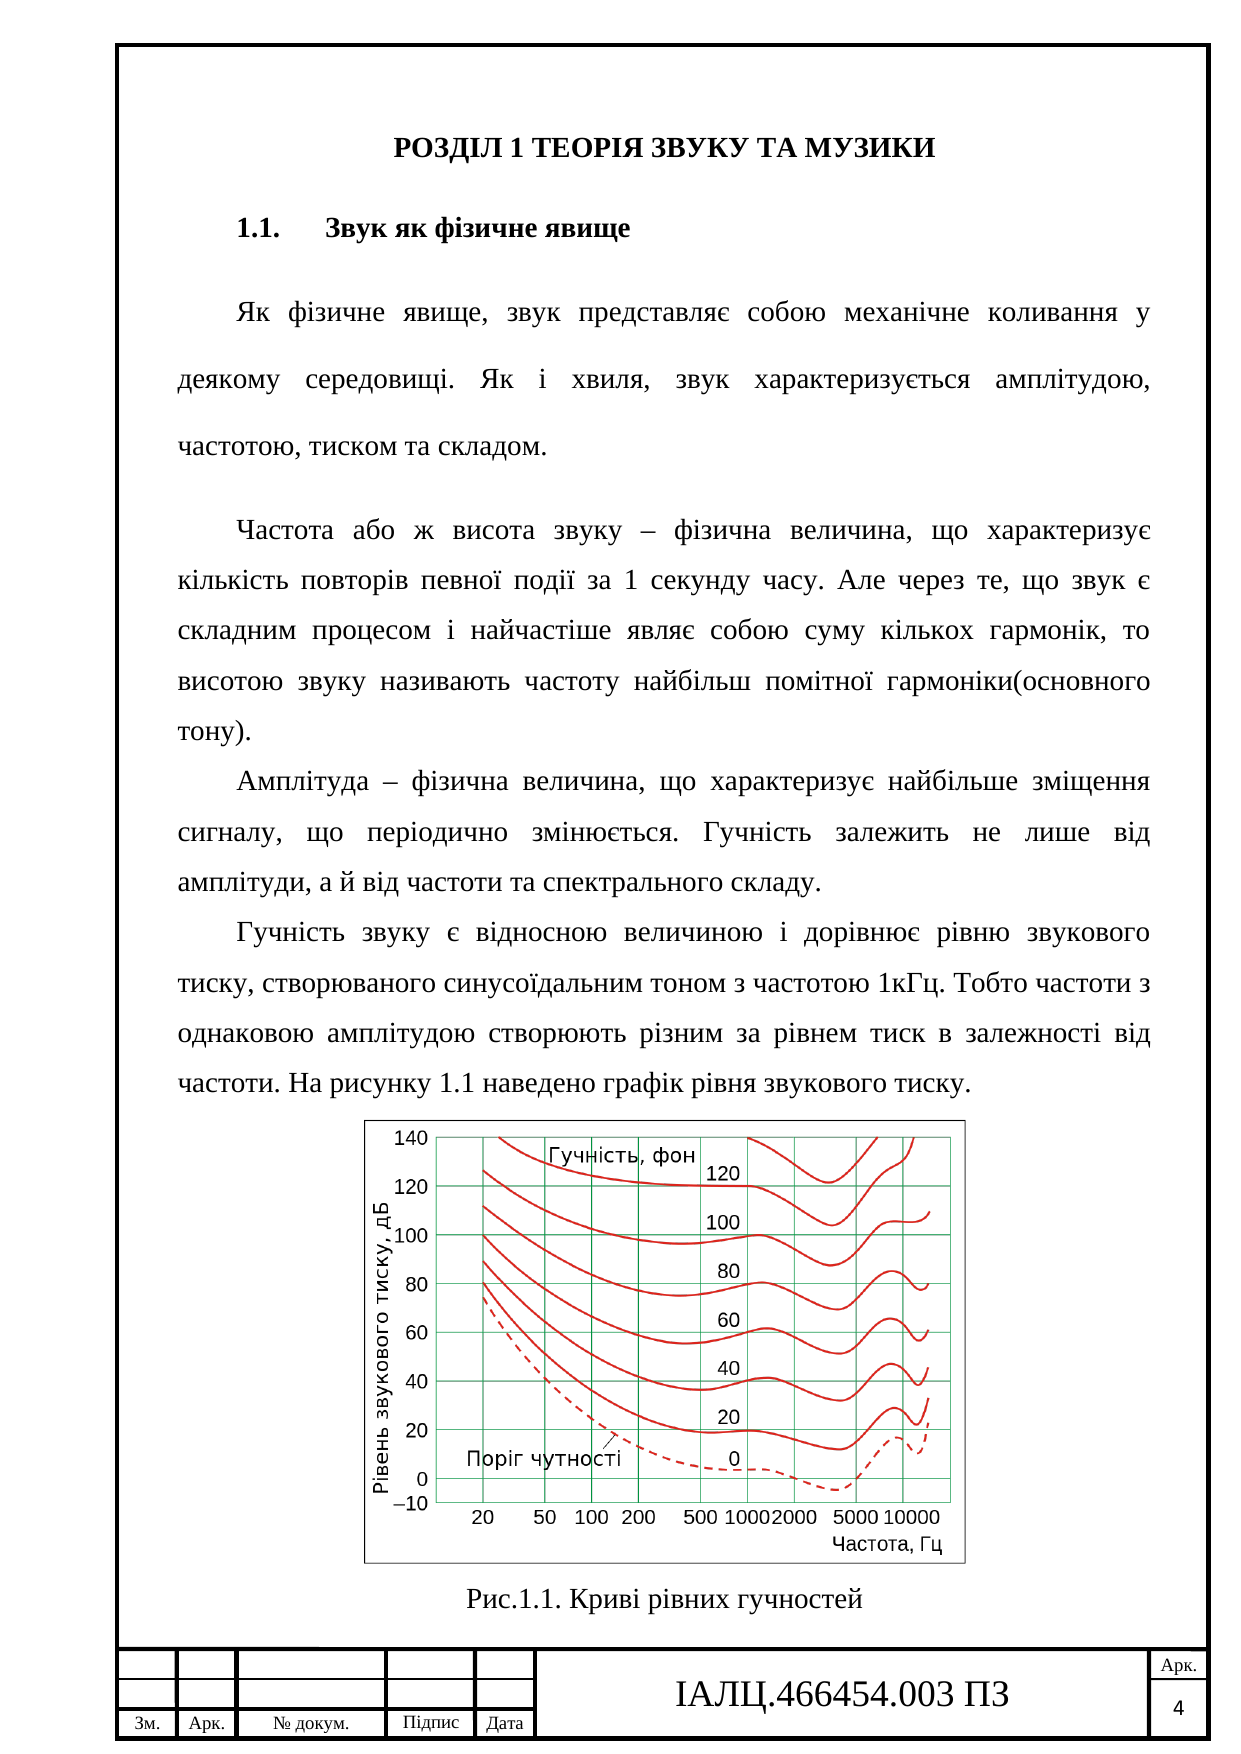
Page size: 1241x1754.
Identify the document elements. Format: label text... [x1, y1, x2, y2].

list Амплітуда – фізична величина, що характеризує найбільше зміщення сигналу, що періодично змінюється. Гучність залежить не лише від амплітуди, а й від частоти та спектрального складу. [177, 763, 1152, 898]
text Як фізичне явище, звук представляє собою механічне коливання у деякому середовищі. Як і хвиля, звук характеризується амплітудою, частотою, тиском та складом. [177, 294, 1152, 462]
picture [356, 1115, 973, 1568]
list Звук як фізичне явище [177, 210, 1152, 244]
list Частота або ж висота звуку – фізична величина, що характеризує кількість повторів певної події за 1 секунду часу. Але через те, що звук є складним процесом і найчастіше являє собою суму кількох гармонік, то висотою звуку називають частоту найбільш помітної гармоніки(основного тону). [177, 512, 1152, 747]
list Гучність звуку є відносною величиною і дорівнює рівню звукового тиску, створюваного синусоїдальним тоном з частотою 1кГц. Тобто частоти з однаковою амплітудою створюють різним за рівнем тиск в залежності від частоти. На рисунку 1.1 наведено графік рівня звукового тиску. [177, 914, 1152, 1099]
subtitle РОЗДІЛ 1 ТЕОРІЯ ЗВУКУ ТА МУЗИКИ [177, 131, 1152, 164]
list Рис.1.1. Криві рівних гучностей [177, 1581, 1152, 1615]
